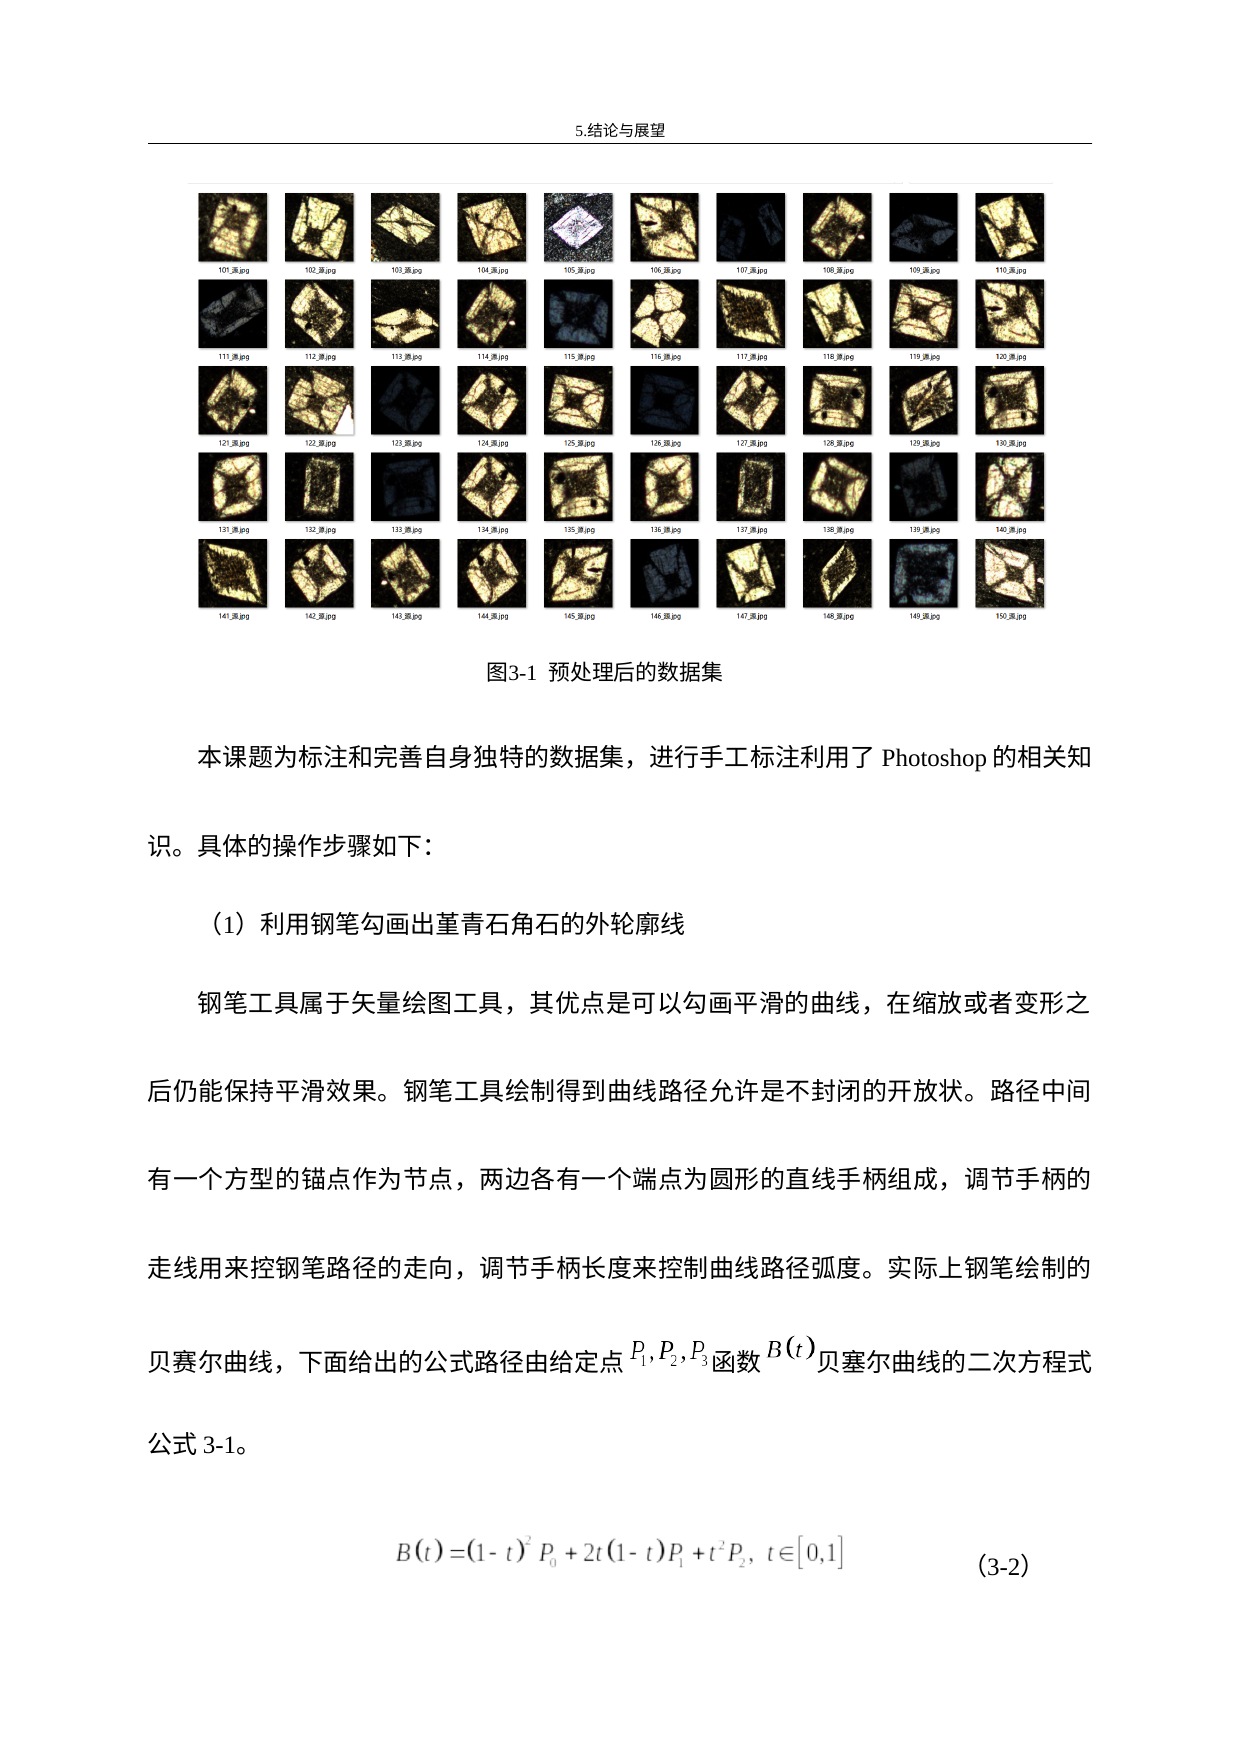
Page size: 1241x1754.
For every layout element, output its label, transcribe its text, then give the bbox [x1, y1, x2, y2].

text （1）利用钢笔勾画出堇青石角石的外轮廓线 [148, 889, 1092, 957]
text 本课题为标注和完善自身独特的数据集，进行手工标注利用了Photoshop的相关知识。具体的操作步骤如下： [148, 722, 1092, 878]
text 钢笔工具属于矢量绘图工具，其优点是可以勾画平滑的曲线，在缩放或者变形之后仍能保持平滑效果。钢笔工具绘制得到曲线路径允许是不封闭的开放状。路径中间有一个方型的锚点作为节点，两边各有一个端点为圆形的直线手柄组成，调节手柄的走线用来控钢笔路径的走向，调节手柄长度来控制曲线路径弧度。实际上钢笔绘制的贝赛尔曲线，下面给出的公式路径由给定点函数贝塞尔曲线的二次方程式公式3-1。 [148, 968, 1092, 1477]
picture [187, 182, 1053, 650]
text 预处理后的数据集 [148, 654, 1092, 688]
